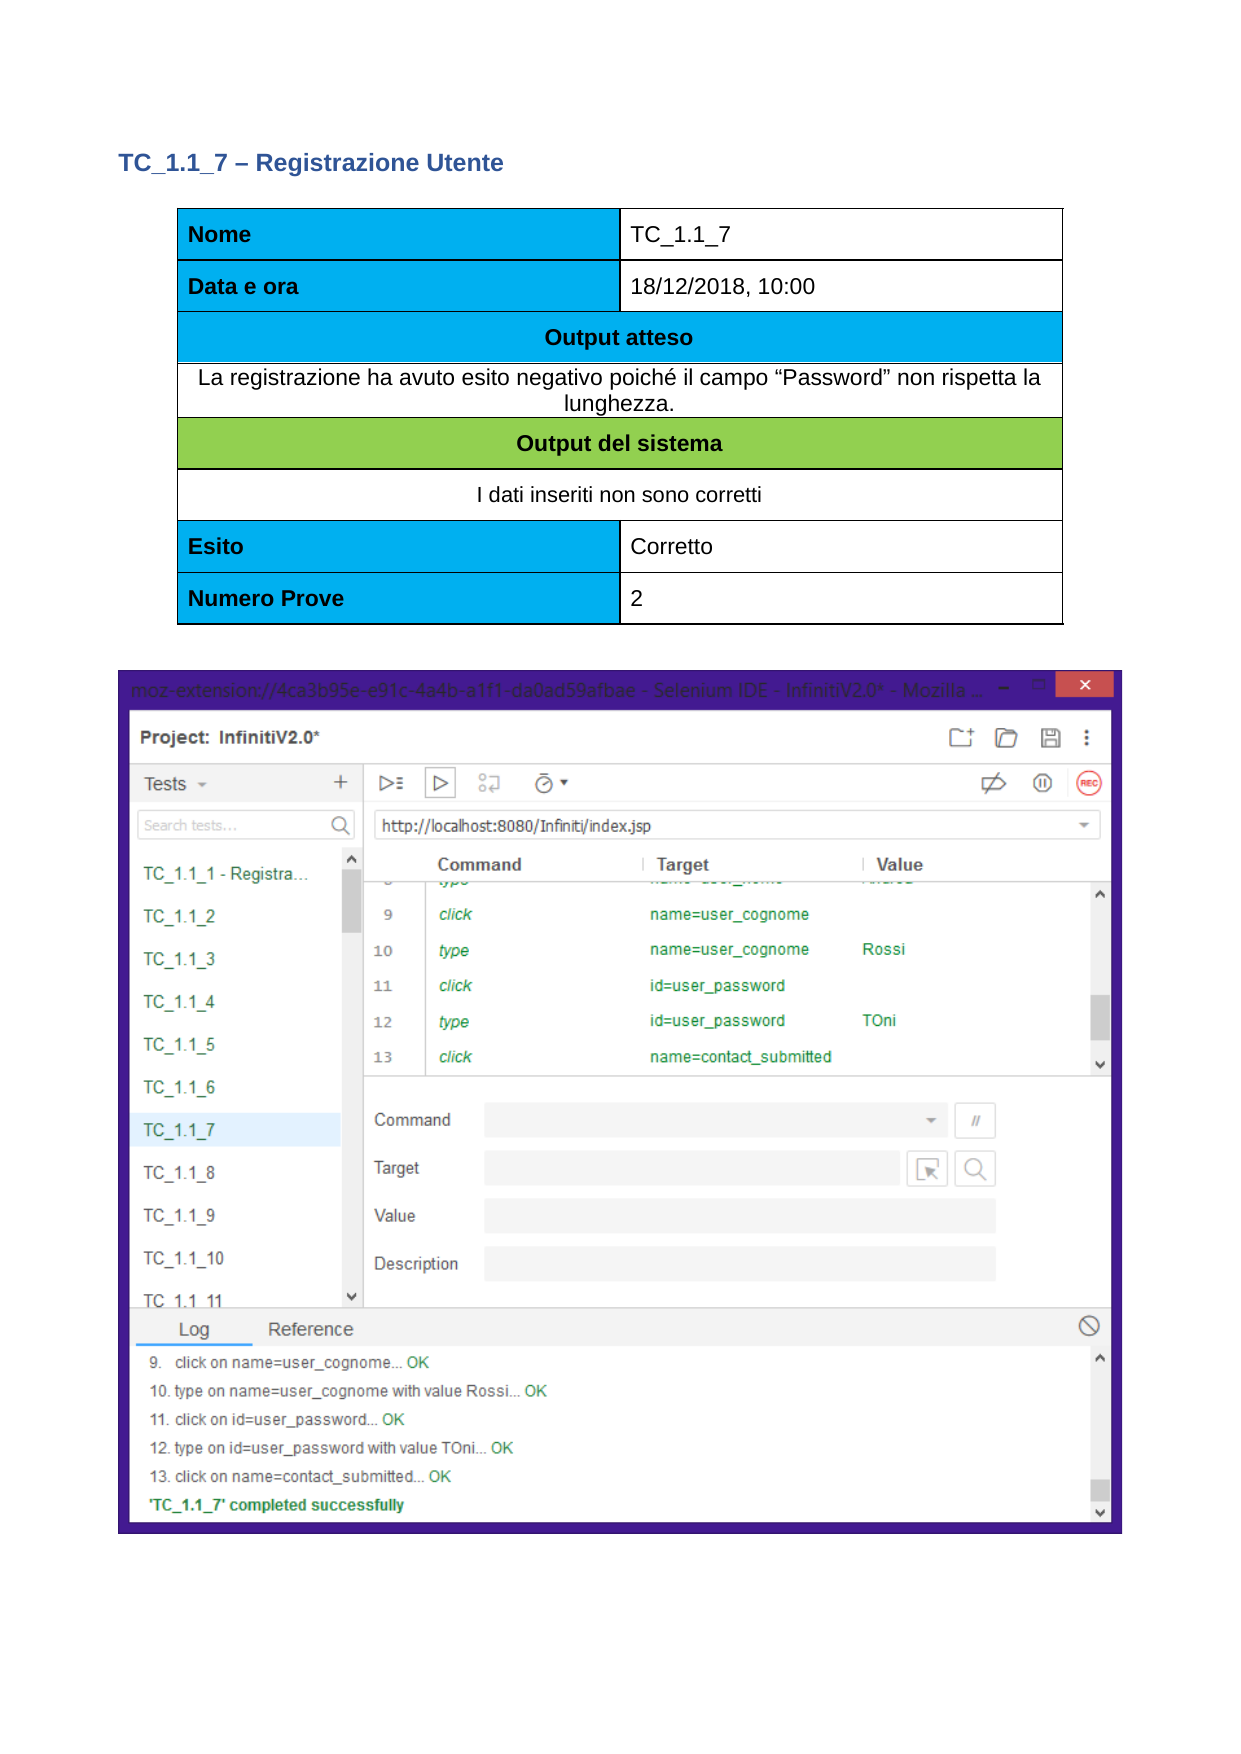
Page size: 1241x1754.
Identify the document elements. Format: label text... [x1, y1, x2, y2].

table_cell Output del sistema [178, 418, 1062, 468]
table_cell 2 [621, 573, 1062, 623]
table_cell Numero Prove [178, 573, 619, 623]
subtitle TC_1.1_7 – Registrazione Utente [118, 148, 1122, 176]
table_cell Output atteso [178, 312, 1062, 362]
table_cell Esito [178, 521, 619, 571]
table_cell 18/12/2018, 10:00 [621, 261, 1062, 311]
table_cell La registrazione ha avuto esito negativo poiché il campo “Password” non rispetta la lunghezza. [178, 364, 1062, 417]
picture [118, 670, 1123, 1534]
table_header TC_1.1_7 [621, 209, 1062, 259]
table_cell Data e ora [178, 261, 619, 311]
table_header Nome [178, 209, 619, 259]
table_cell I dati inseriti non sono corretti [178, 470, 1062, 520]
table_cell Corretto [621, 521, 1062, 571]
